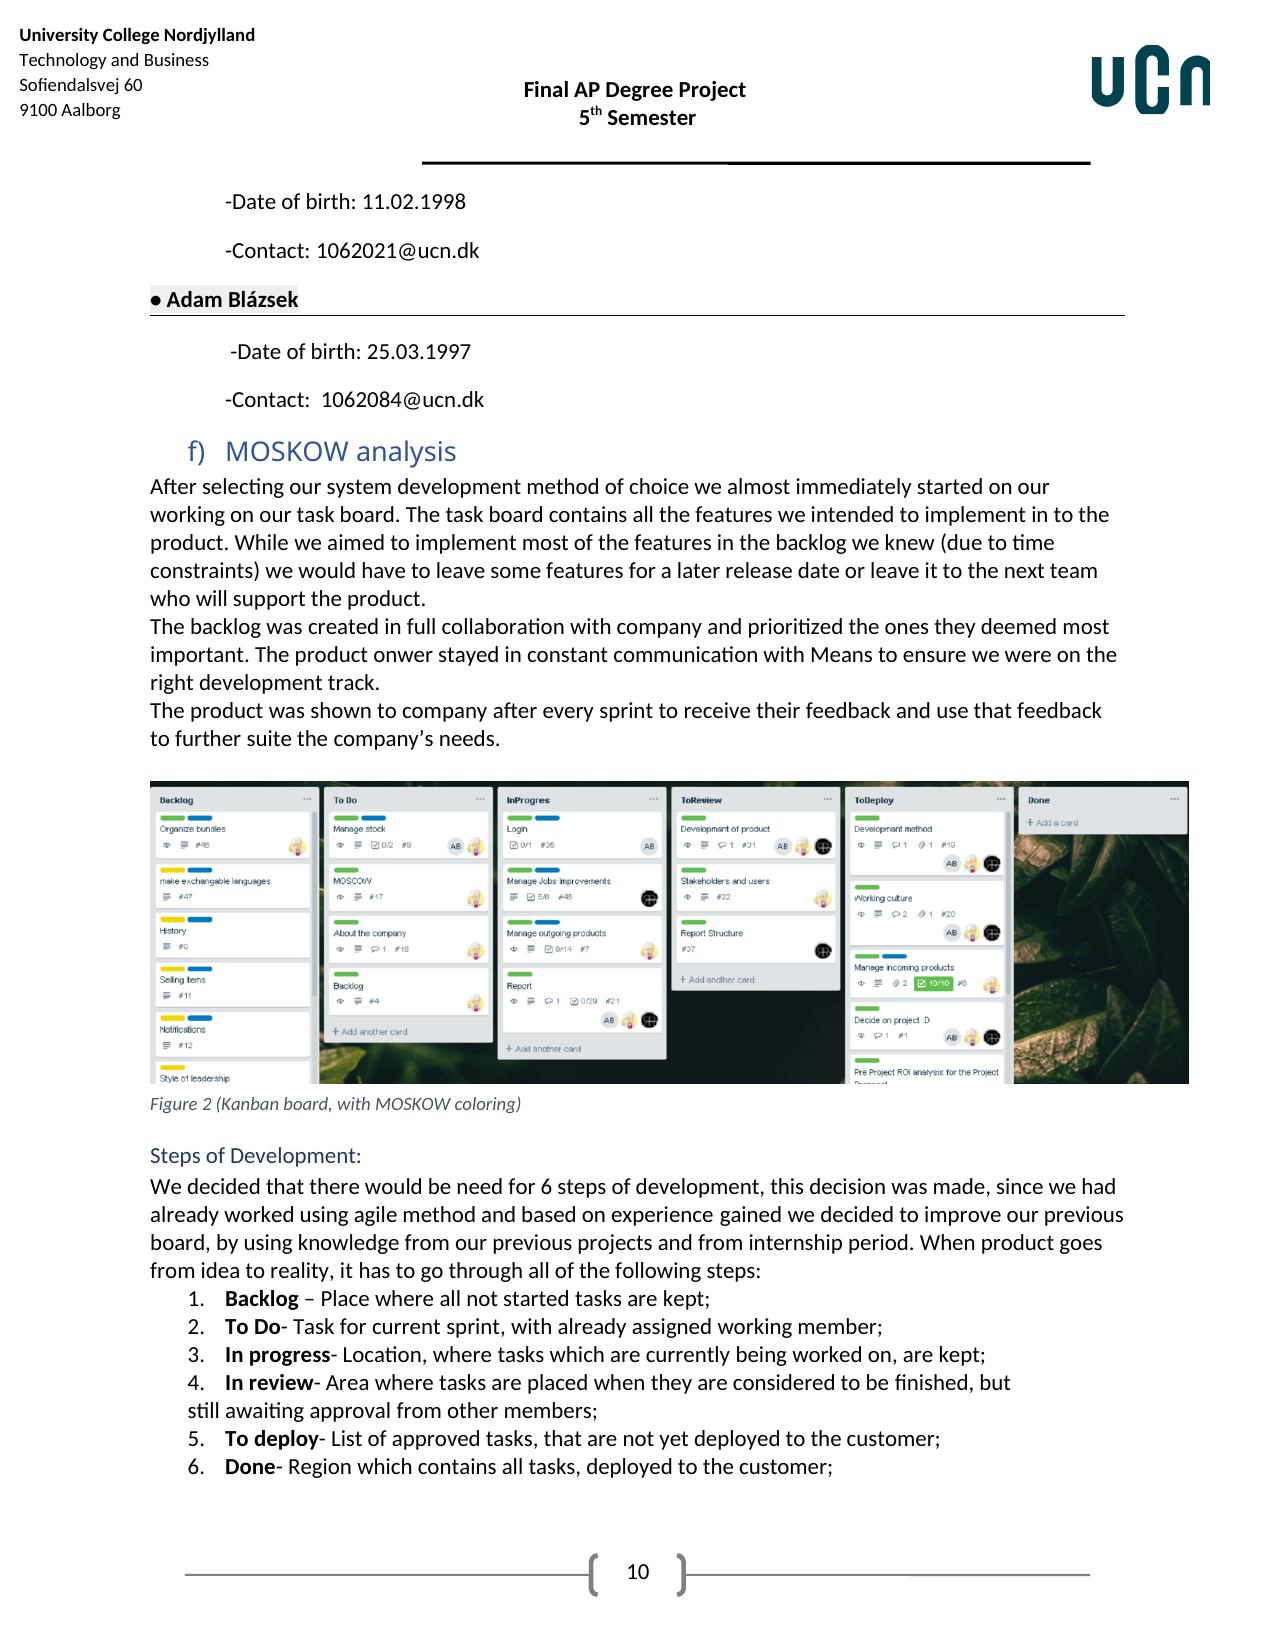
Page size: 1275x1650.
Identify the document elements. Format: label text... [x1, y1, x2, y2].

list In review- Area where tasks are placed when they are considered to be finished, but still awaiting approval from other members; [187, 1368, 1125, 1424]
subtitle MOSKOW analysis [187, 432, 1125, 469]
list To Do- Task for current sprint, with already assigned working member; [187, 1312, 1125, 1340]
text After selecting our system development method of choice we almost immediately started on our working on our task board. The task board contains all the features we intended to implement in to the product. While we aimed to implement most of the features in the backlog we knew (due to time constraints) we would have to leave some features for a later release date or leave it to the next team who will support the product. [150, 472, 1125, 612]
list In progress- Location, where tasks which are currently being worked on, are kept; [187, 1340, 1125, 1368]
text We decided that there would be need for 6 steps of development, this decision was made, since we had already worked using agile method and based on experience gained we decided to improve our previous board, by using knowledge from our previous projects and from internship period. When product goes from idea to reality, it has to go through all of the following steps: [150, 1172, 1125, 1284]
text -Date of birth: 11.02.1998 [150, 187, 1125, 215]
text -Contact: 1062021@ucn.dk [150, 236, 1125, 264]
picture [1091, 45, 1210, 114]
list Done- Region which contains all tasks, deployed to the customer; [187, 1452, 1125, 1480]
text The backlog was created in full collaboration with company and prioritized the ones they deemed most important. The product onwer stayed in constant communication with Means to ensure we were on the right development track. The product was shown to company after every sprint to receive their feedback and use that feedback to further suite the company’s needs. [150, 612, 1125, 752]
list To deploy- List of approved tasks, that are not yet deployed to the customer; [187, 1424, 1125, 1452]
text -Contact: 1062084@ucn.dk [150, 386, 1125, 414]
list Backlog – Place where all not started tasks are kept; [187, 1284, 1125, 1312]
text -Date of birth: 25.03.1997 [150, 337, 1125, 365]
text • Adam Blázsek [150, 285, 1125, 315]
picture [150, 781, 1189, 1084]
subtitle Steps of Development: [150, 1137, 1125, 1170]
